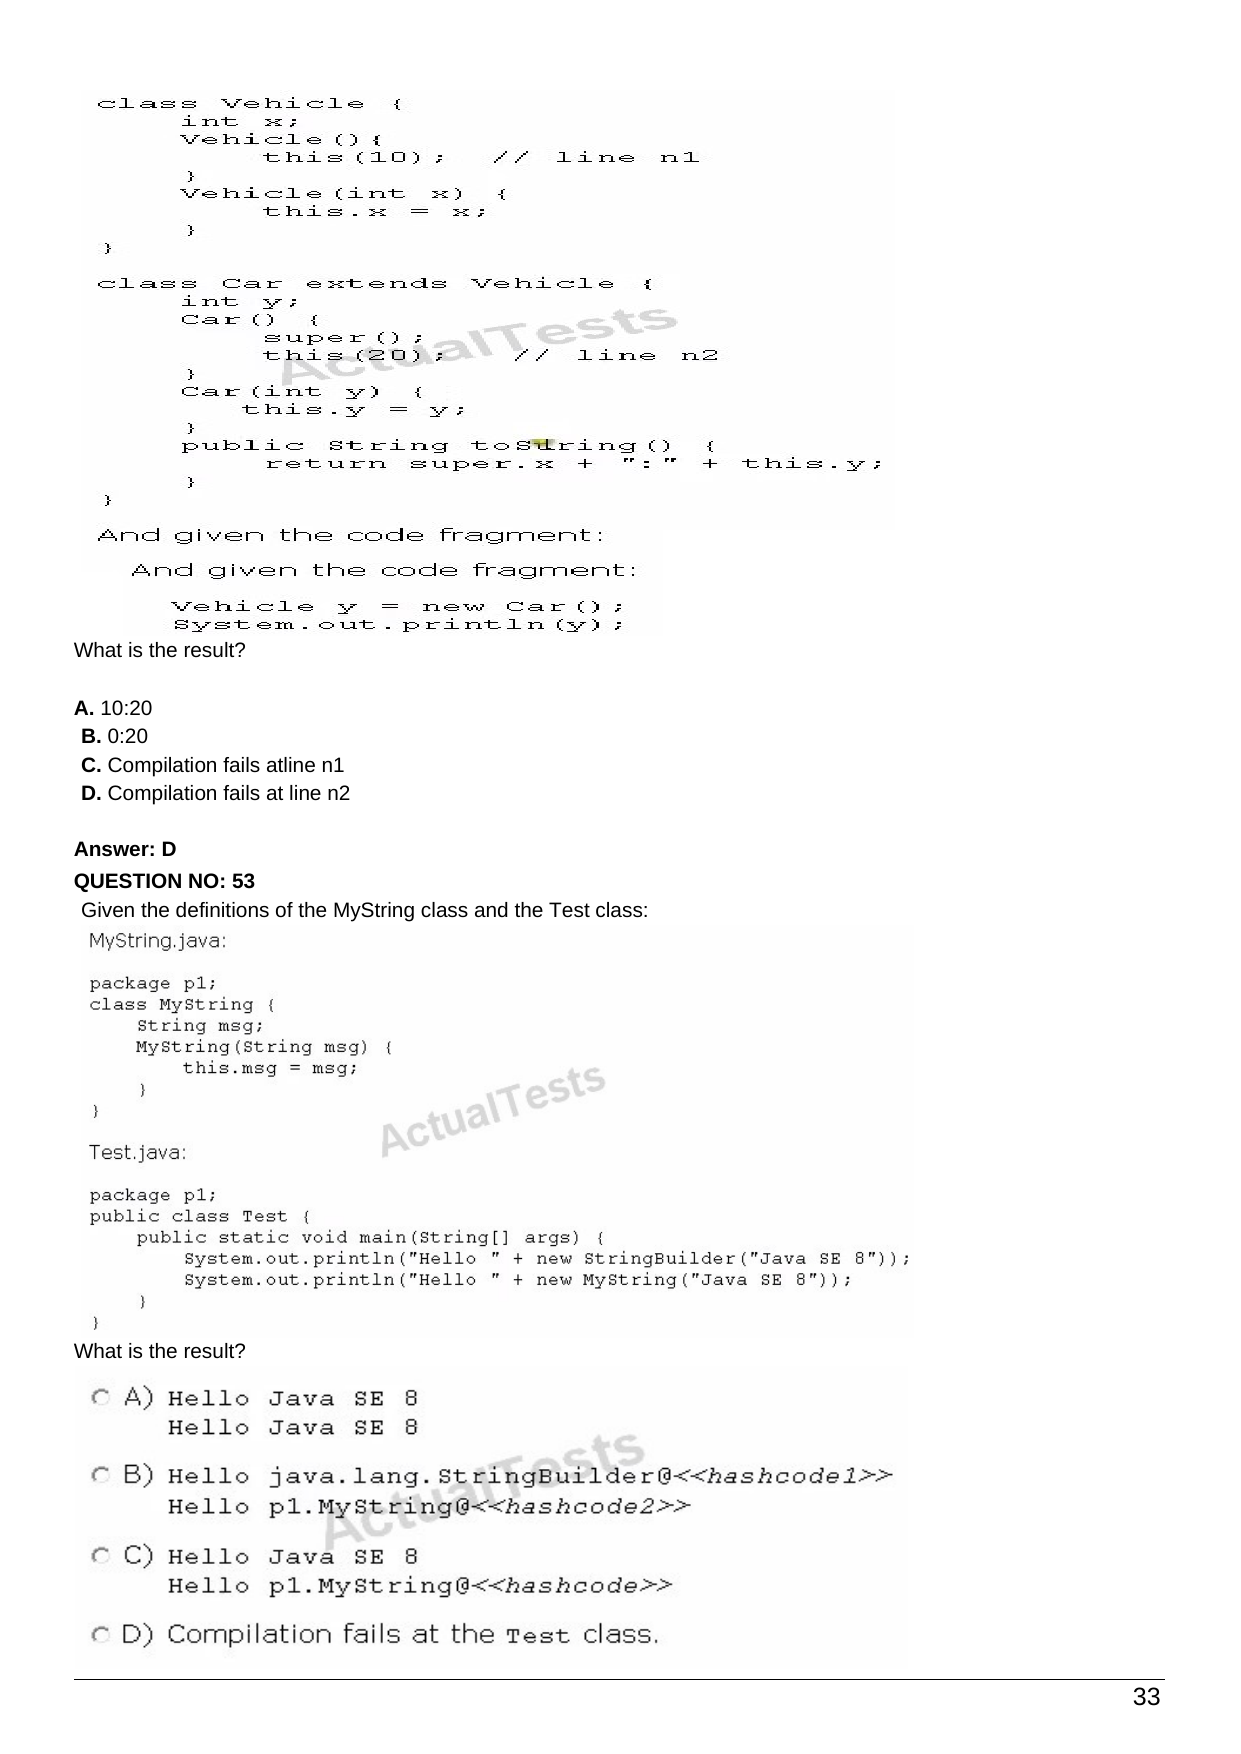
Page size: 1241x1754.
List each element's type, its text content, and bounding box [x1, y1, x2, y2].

text B. 0:20 [75, 724, 1130, 748]
text QUESTION NO: 53 [73, 869, 476, 893]
text Answer: D [73, 837, 476, 861]
picture [80, 90, 895, 636]
picture [80, 925, 915, 1338]
text What is the result? [73, 638, 1130, 662]
text What is the result? [73, 1339, 1130, 1363]
text Given the definitions of the MyString class and the Test class: [75, 897, 1130, 921]
text A. 10:20 [73, 696, 476, 720]
text C. Compilation fails atline n1 [75, 752, 1130, 776]
picture [75, 1366, 908, 1669]
text D. Compilation fails at line n2 [75, 781, 1130, 804]
